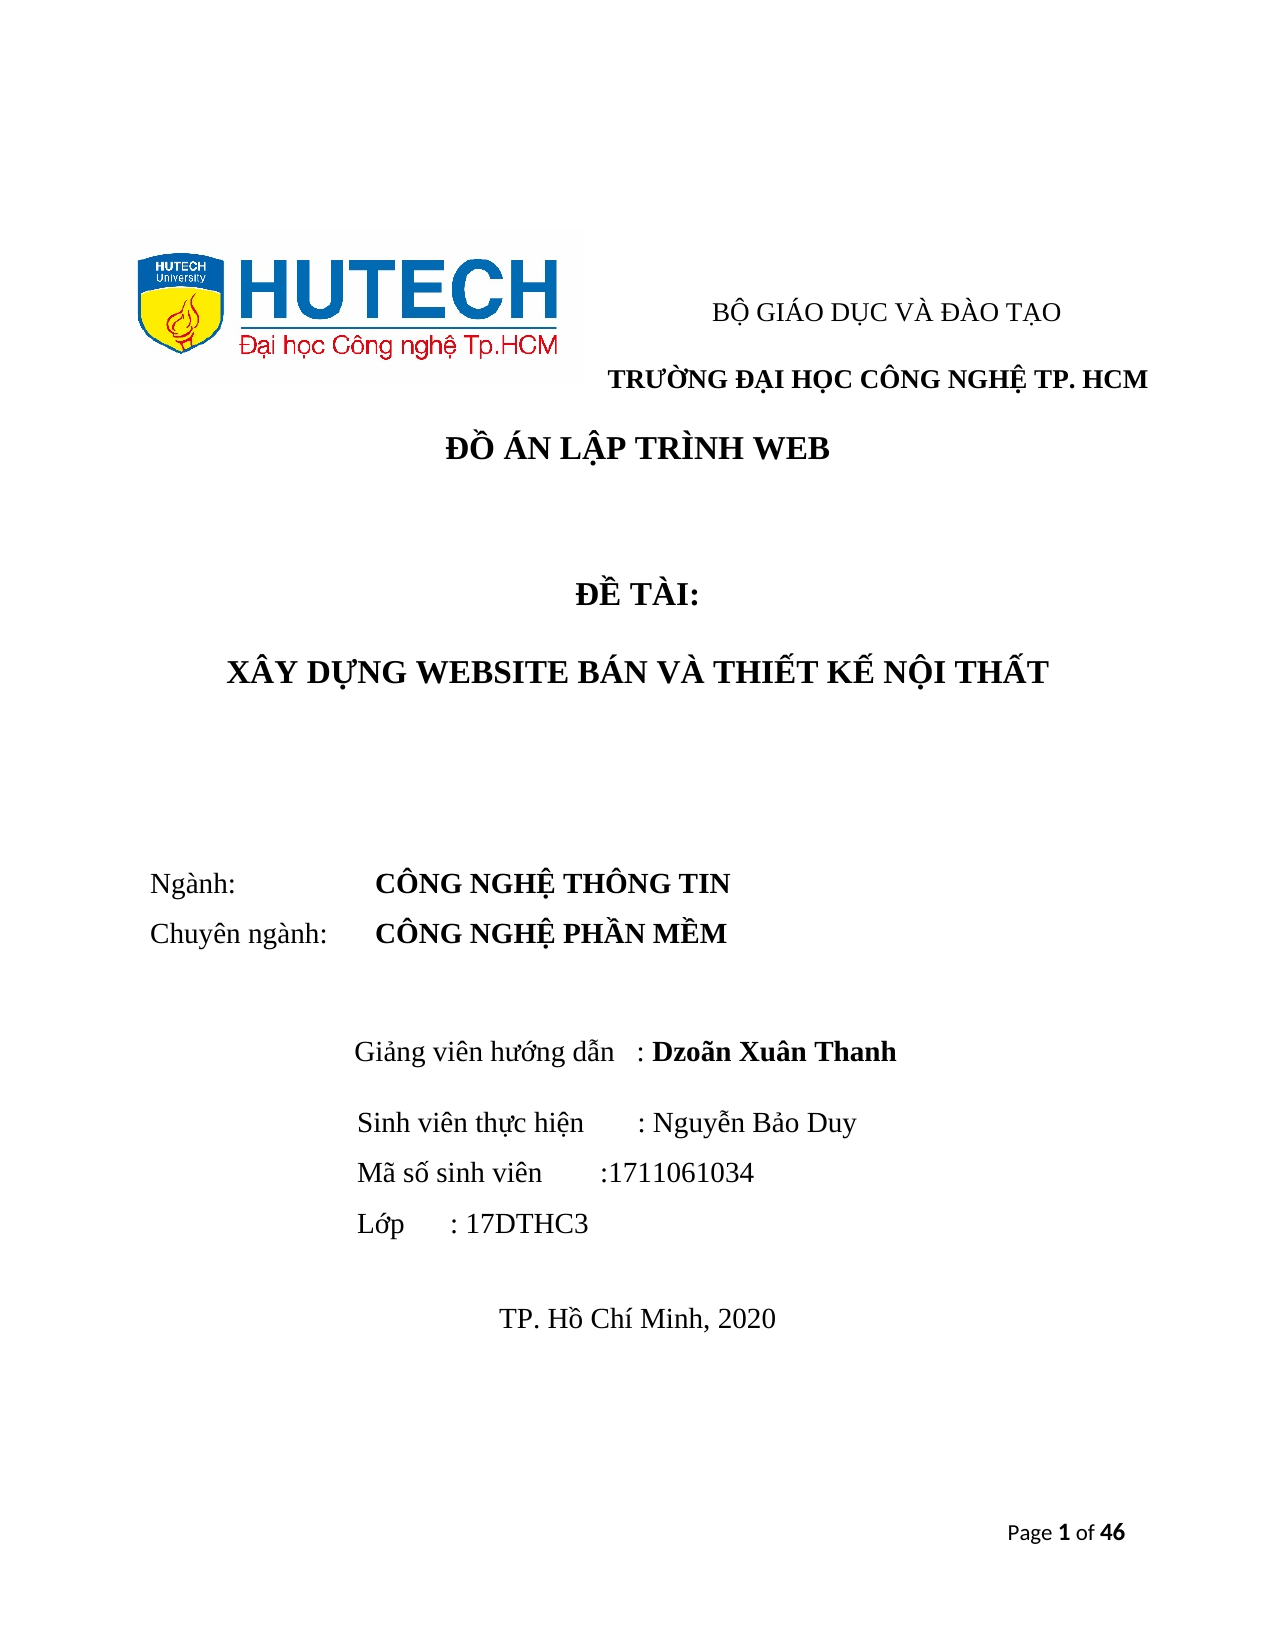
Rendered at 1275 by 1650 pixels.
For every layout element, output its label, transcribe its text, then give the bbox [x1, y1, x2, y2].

text Sinh viên thực hiện : Nguyễn Bảo Duy [126, 1105, 1125, 1139]
table_header BỘ GIÁO DỤC VÀ ĐÀO TẠO TRƯỜNG ĐẠI HỌC CÔNG NGHỆ TP. HCM [596, 228, 1177, 428]
text TP. Hồ Chí Minh, 2020 [150, 1301, 1125, 1334]
table_header [98, 228, 596, 428]
text ĐỀ TÀI: [150, 574, 1125, 613]
text Ngành: CÔNG NGHỆ THÔNG TIN [150, 866, 1125, 899]
text Mã số sinh viên :1711061034 Lớp : 17DTHC3 [126, 1156, 1125, 1239]
picture [108, 228, 585, 384]
text ĐỒ ÁN LẬP TRÌNH WEB [150, 428, 1125, 467]
text Chuyên ngành: CÔNG NGHỆ PHẦN MỀM [150, 916, 1125, 950]
text XÂY DỰNG WEBSITE BÁN VÀ THIẾT KẾ NỘI THẤT [150, 653, 1125, 691]
text Giảng viên hướng dẫn : Dzoãn Xuân Thanh [150, 1034, 1125, 1068]
